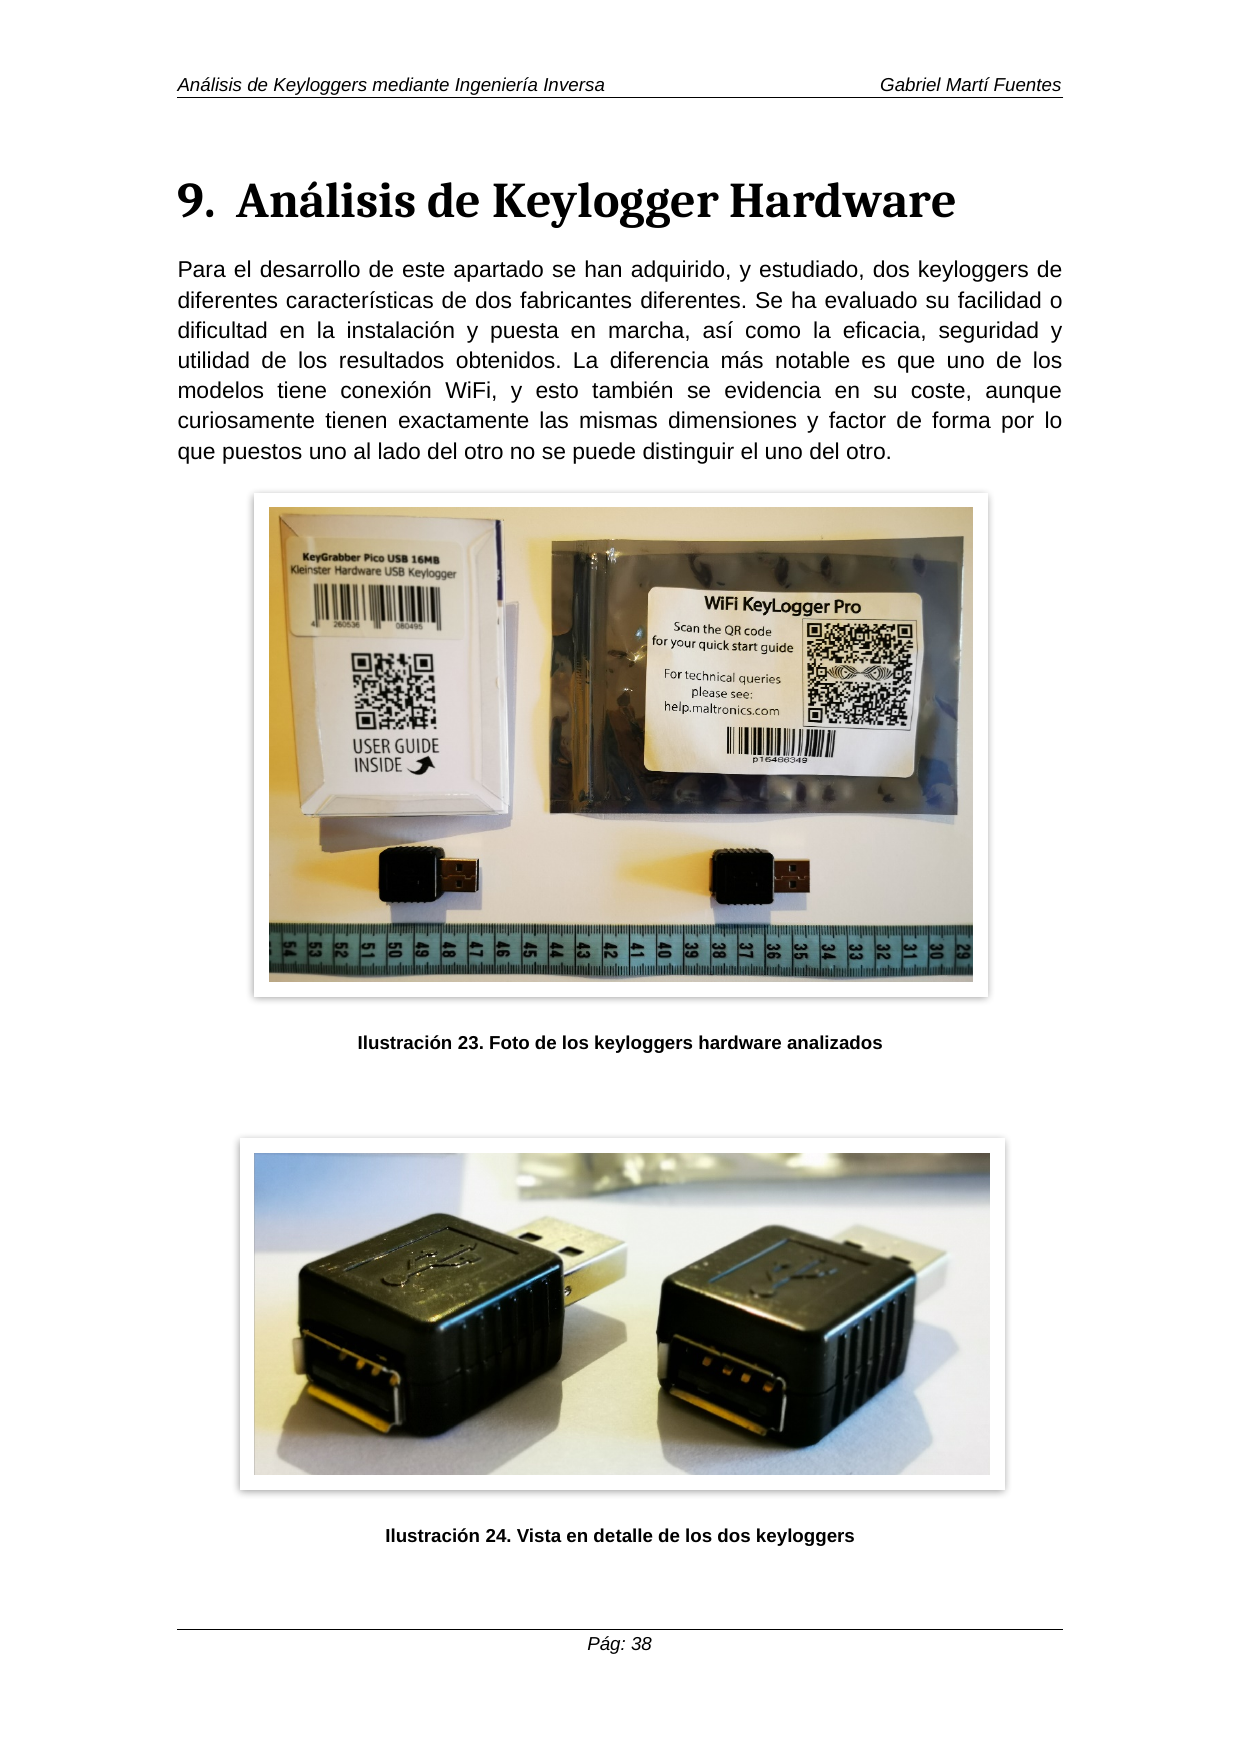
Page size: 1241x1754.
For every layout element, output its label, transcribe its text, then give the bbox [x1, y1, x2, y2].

picture [269, 507, 973, 982]
subtitle Análisis de Keylogger Hardware [177, 173, 1063, 230]
text Para el desarrollo de este apartado se han adquirido, y estudiado, dos keyloggers de diferentes características de dos fabricantes diferentes. Se ha evaluado su facilidad o dificultad en la instalación y puesta en marcha, así como la eficacia, seguridad y utilidad de los resultados obtenidos. La diferencia más notable es que uno de los modelos tiene conexión WiFi, y esto también se evidencia en su coste, aunque curiosamente tienen exactamente las mismas dimensiones y factor de forma por lo que puestos uno al lado del otro no se puede distinguir el uno del otro. [177, 256, 1063, 464]
picture [254, 1153, 990, 1475]
